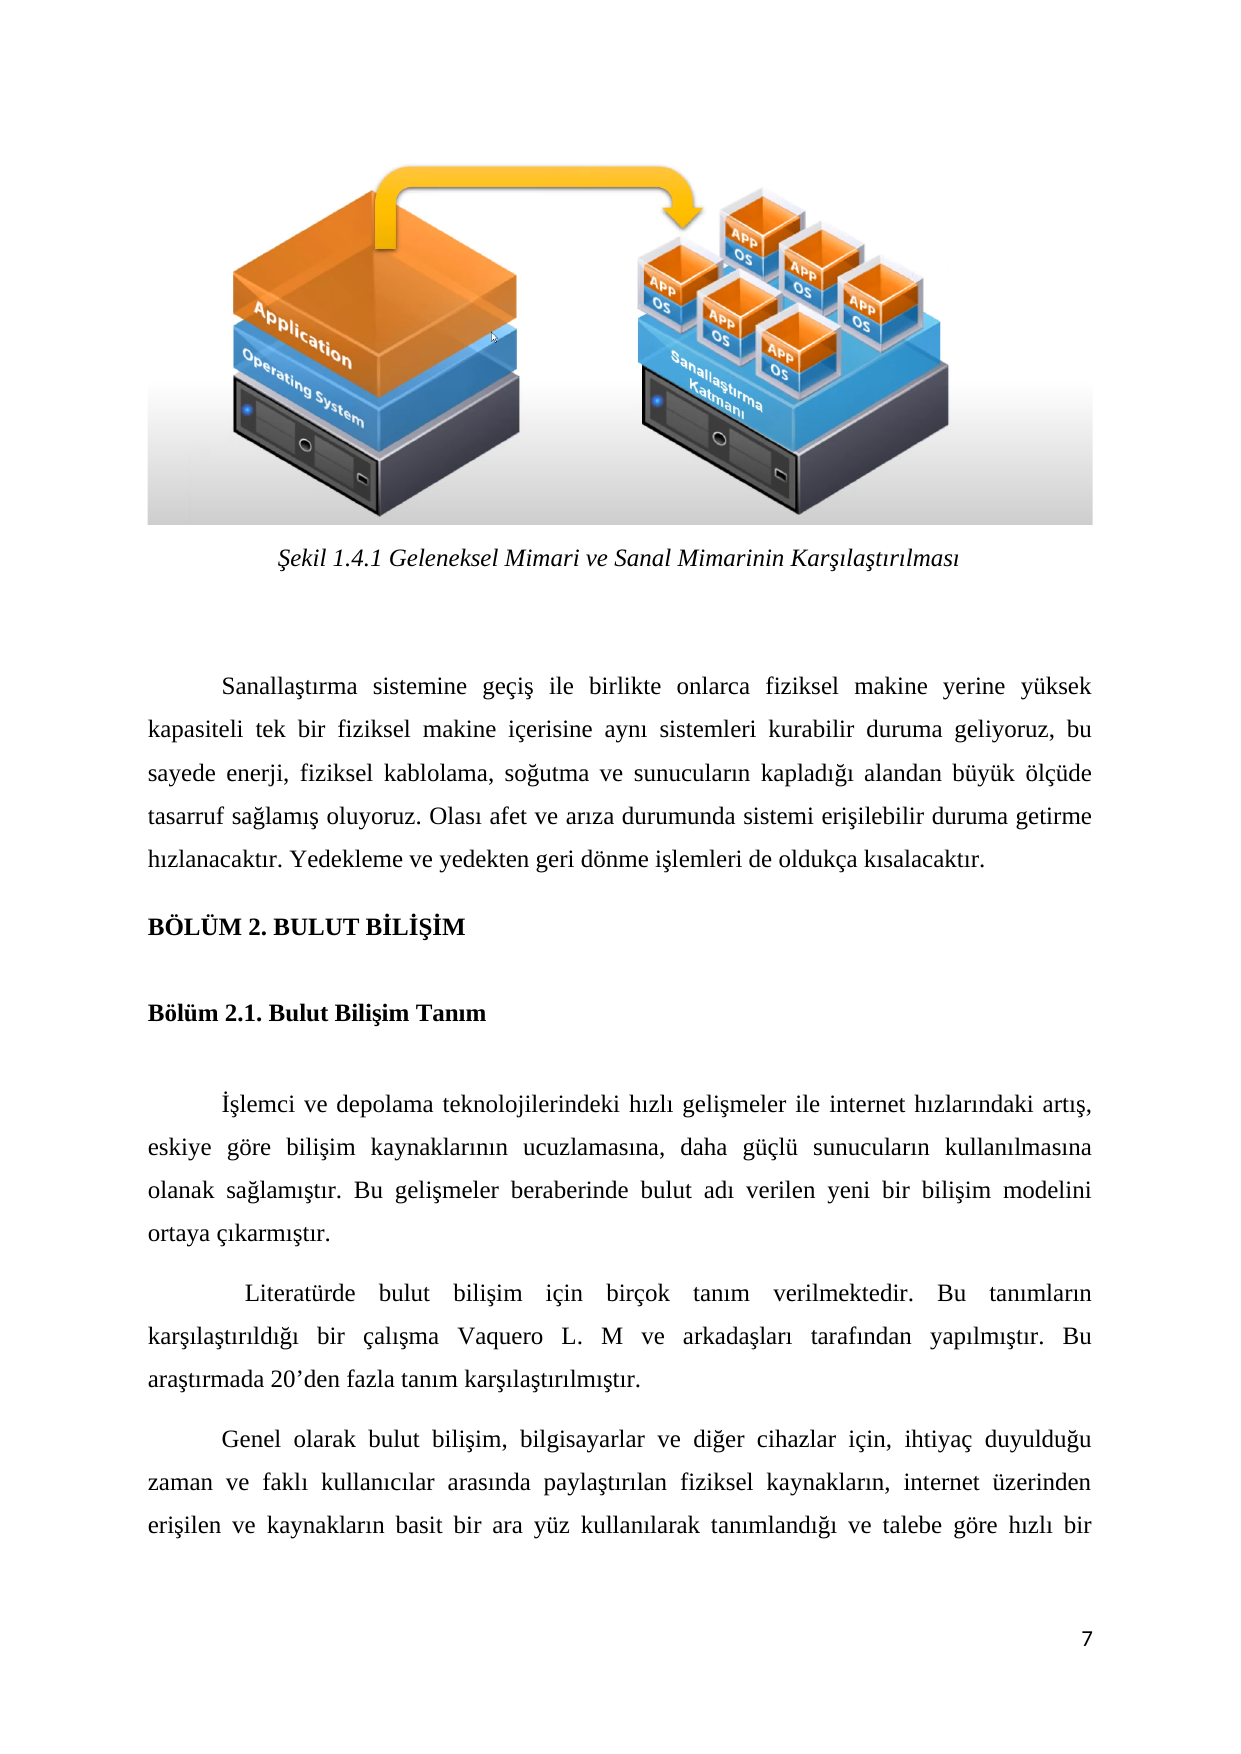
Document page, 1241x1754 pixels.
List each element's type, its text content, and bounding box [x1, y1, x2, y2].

subtitle BÖLÜM 2. BULUT BİLİŞİM [148, 912, 1093, 941]
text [148, 1424, 1093, 1539]
subtitle Bölüm 2.1. Bulut Bilişim Tanım [148, 998, 1093, 1027]
text İşlemci ve depolama teknolojilerindeki hızlı gelişmeler ile internet hızlarındaki artış, eskiye göre bilişim kaynaklarının ucuzlamasına, daha güçlü sunucuların kullanılmasına olanak sağlamıştır. Bu gelişmeler beraberinde bulut adı verilen yeni bir bilişim modelini ortaya çıkarmıştır. [148, 1089, 1093, 1247]
text Literatürde bulut bilişim için birçok tanım verilmektedir. Bu tanımların karşılaştırıldığı bir çalışma Vaquero L. M ve arkadaşları tarafından yapılmıştır. Bu araştırmada 20’den fazla tanım karşılaştırılmıştır. [148, 1278, 1093, 1393]
text Şekil 1.4.1 Geleneksel Mimari ve Sanal Mimarinin Karşılaştırılması [148, 543, 1093, 572]
picture [147, 147, 1093, 525]
text Sanallaştırma sistemine geçiş ile birlikte onlarca fiziksel makine yerine yüksek kapasiteli tek bir fiziksel makine içerisine aynı sistemleri kurabilir duruma geliyoruz, bu sayede enerji, fiziksel kablolama, soğutma ve sunucuların kapladığı alandan büyük ölçüde tasarruf sağlamış oluyoruz. Olası afet ve arıza durumunda sistemi erişilebilir duruma getirme hızlanacaktır. Yedekleme ve yedekten geri dönme işlemleri de oldukça kısalacaktır. [148, 671, 1093, 873]
